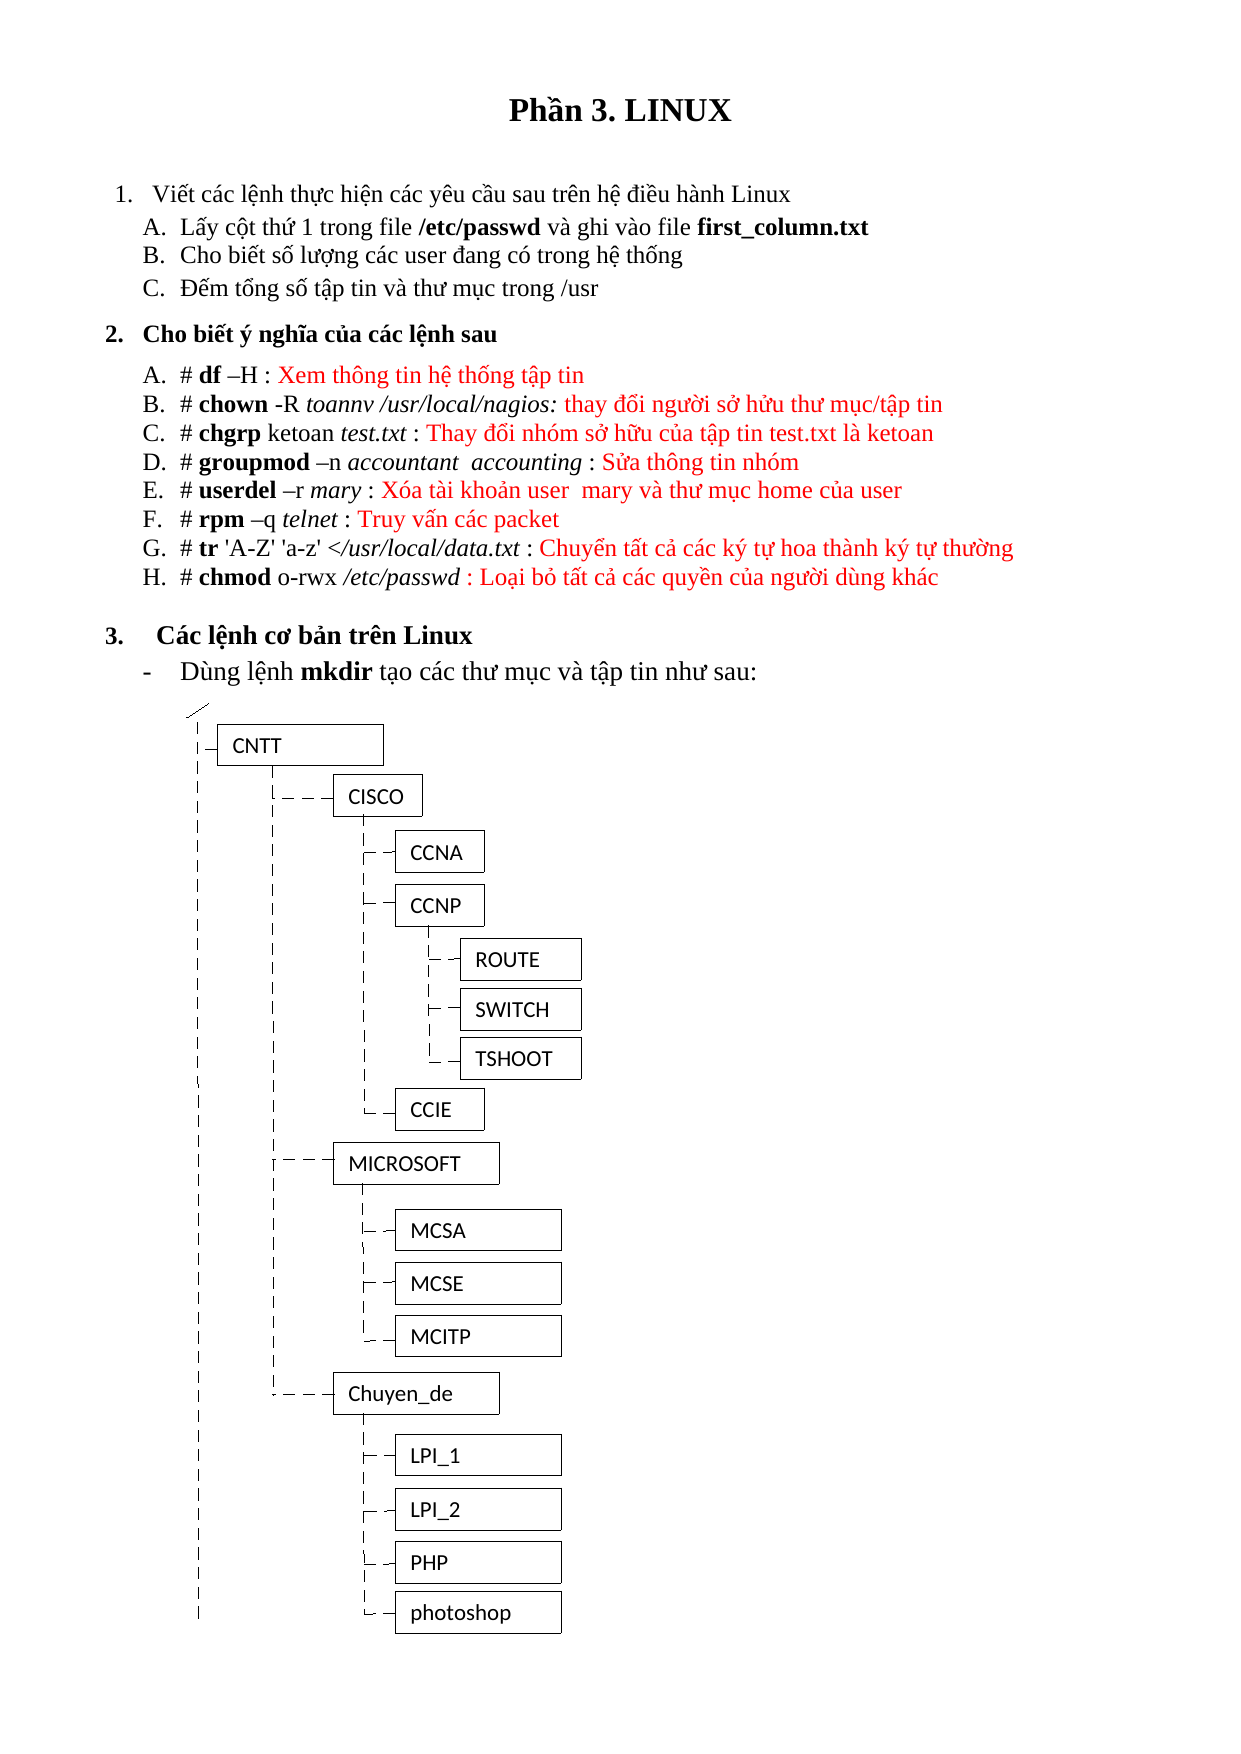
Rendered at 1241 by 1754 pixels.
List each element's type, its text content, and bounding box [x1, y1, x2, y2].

list # groupmod –n accountant accounting : Sửa thông tin nhóm [142, 447, 1135, 475]
list Viết các lệnh thực hiện các yêu cầu sau trên hệ điều hành Linux [114, 179, 1135, 207]
list # chmod o-rwx /etc/passwd : Loại bỏ tất cả các quyền của người dùng khác [142, 562, 1135, 590]
list # chown -R toannv /usr/local/nagios: thay đổi người sở hửu thư mục/tập tin [142, 389, 1135, 418]
subtitle Phần 3. LINUX [105, 90, 1135, 128]
list # df –H : Xem thông tin hệ thống tập tin [142, 360, 1135, 389]
list # chgrp ketoan test.txt : Thay đổi nhóm sở hữu của tập tin test.txt là ketoan [142, 418, 1135, 447]
list Lấy cột thứ 1 trong file /etc/passwd và ghi vào file first_column.txt [142, 212, 1135, 241]
list # userdel –r mary : Xóa tài khoản user mary và thư mục home của user [142, 475, 1135, 504]
list Các lệnh cơ bản trên Linux [105, 619, 1135, 650]
list Đếm tổng số tập tin và thư mục trong /usr [142, 273, 1135, 302]
list # rpm –q telnet : Truy vấn các packet [142, 504, 1135, 533]
list Cho biết ý nghĩa của các lệnh sau [105, 319, 1135, 348]
list Dùng lệnh mkdir tạo các thư mục và tập tin như sau: [142, 655, 1135, 686]
list Cho biết số lượng các user đang có trong hệ thống [142, 241, 1135, 269]
list # tr 'A-Z' 'a-z' </usr/local/data.txt : Chuyển tất cả các ký tự hoa thành ký tự thường [142, 533, 1135, 562]
